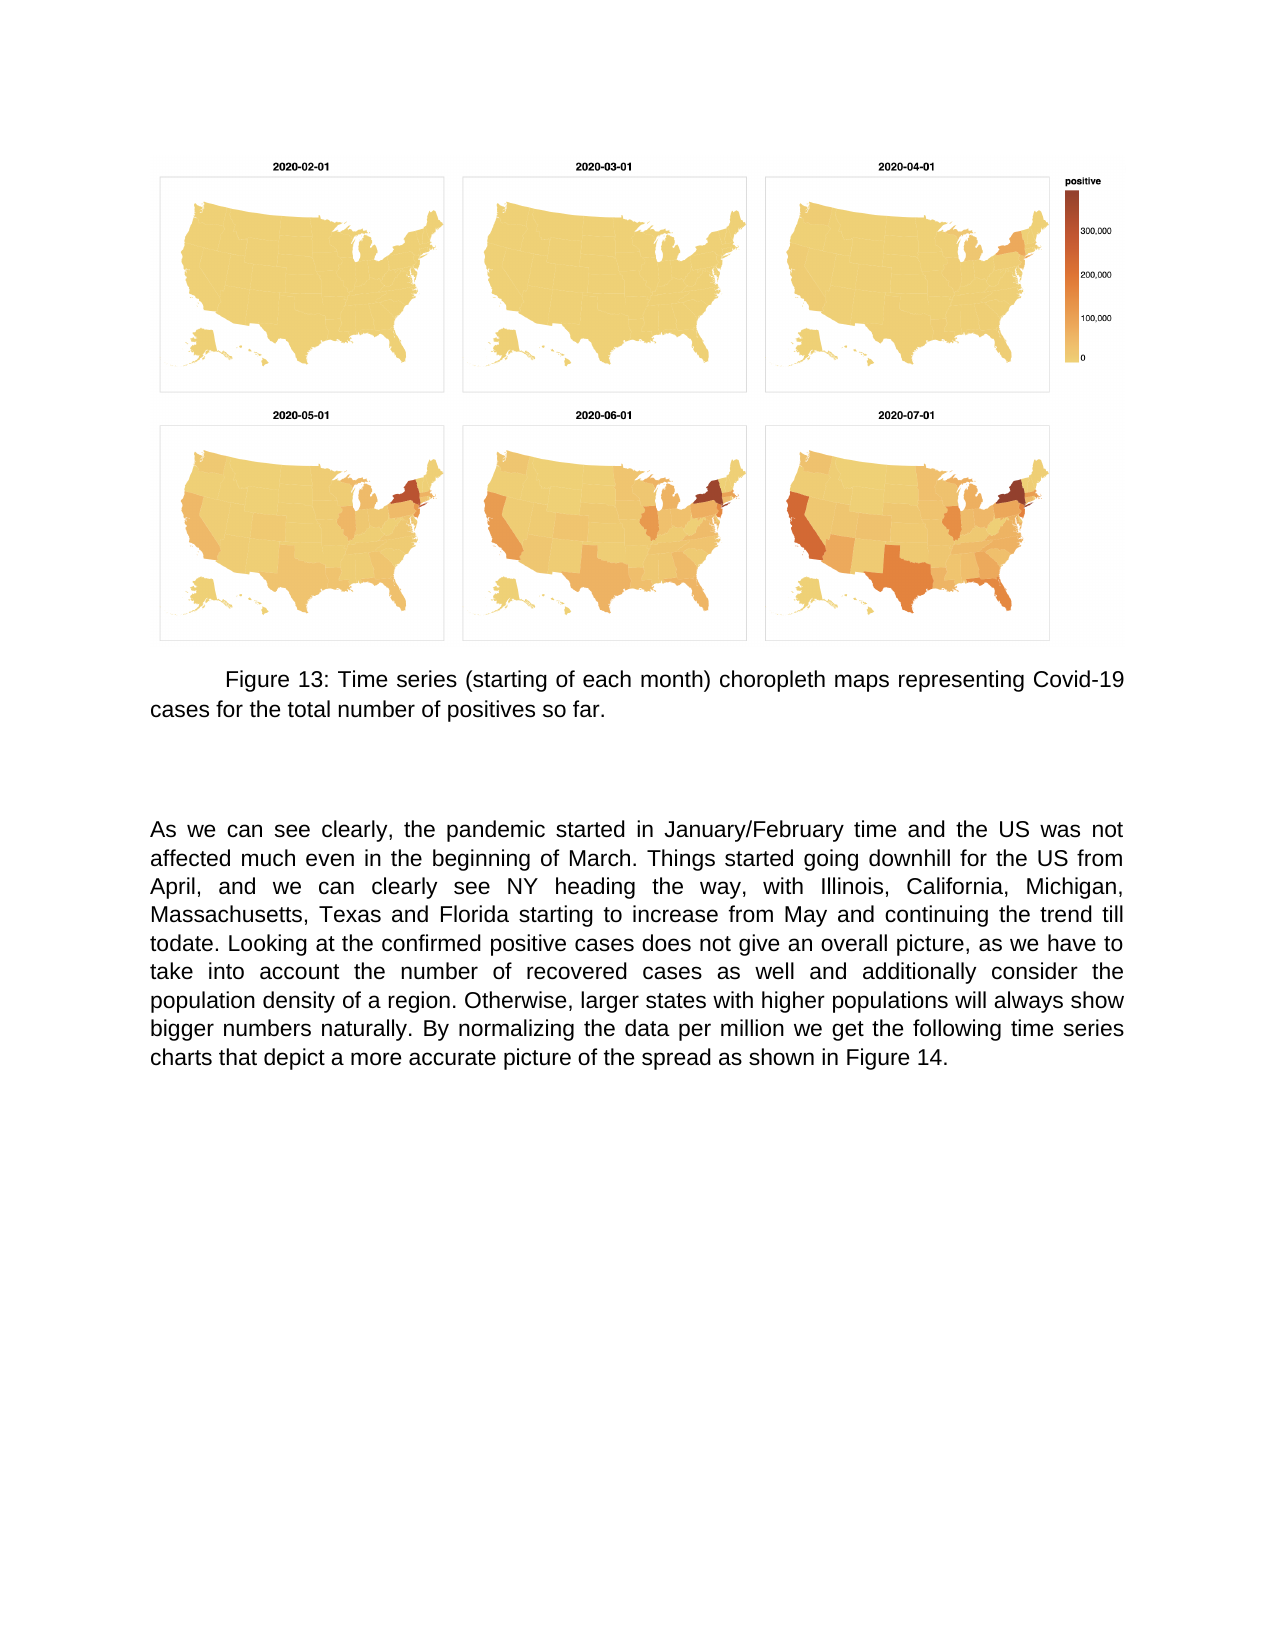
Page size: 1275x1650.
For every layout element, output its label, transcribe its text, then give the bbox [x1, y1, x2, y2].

text As we can see clearly, the pandemic started in January/February time and the US was not affected much even in the beginning of March. Things started going downhill for the US from April, and we can clearly see NY heading the way, with Illinois, California, Michigan, Massachusetts, Texas and Florida starting to increase from May and continuing the trend till todate. Looking at the confirmed positive cases does not give an overall picture, as we have to take into account the number of recovered cases as well and additionally consider the population density of a region. Otherwise, larger states with higher populations will always show bigger numbers naturally. By normalizing the data per million we get the following time series charts that depict a more accurate picture of the spread as shown in Figure 14. [150, 816, 1125, 1070]
text Figure 13: Time series (starting of each month) choropleth maps representing Covid-19 cases for the total number of positives so far. [150, 666, 1125, 722]
picture [150, 155, 1125, 647]
